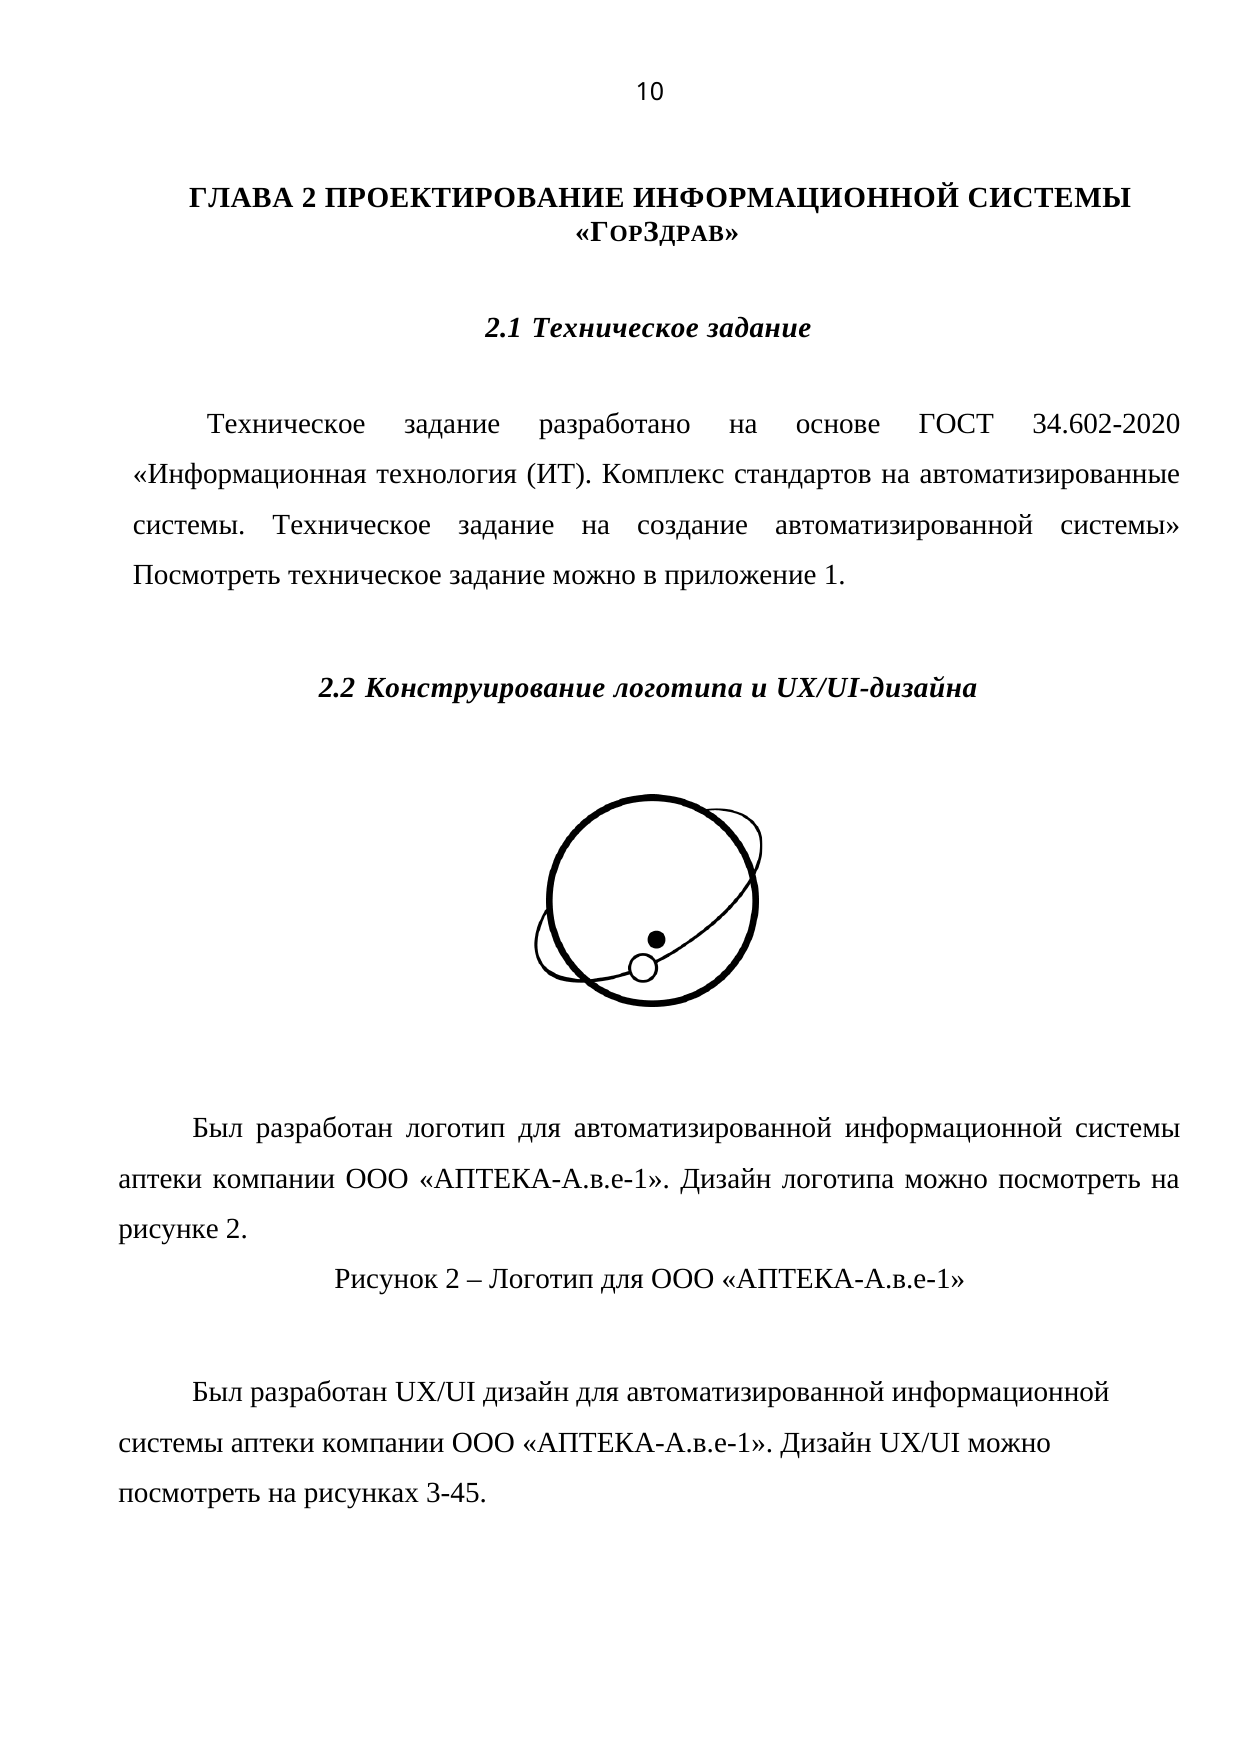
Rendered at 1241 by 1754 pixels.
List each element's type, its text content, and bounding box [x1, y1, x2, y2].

list Рисунок 2 – Логотип для ООО «АПТЕКА-А.в.е-1» [118, 1262, 1181, 1295]
text Техническое задание разработано на основе ГОСТ 34.602-2020 «Информационная технология (ИТ). Комплекс стандартов на автоматизированные системы. Техническое задание на создание автоматизированной системы» Посмотреть техническое задание можно в приложение 1. [133, 406, 1181, 591]
text Был разработан логотип для автоматизированной информационной системы аптеки компании ООО «АПТЕКА-А.в.е-1». Дизайн логотипа можно посмотреть на рисунке 2. [118, 766, 1181, 1245]
list Был разработан UX/UI дизайн для автоматизированной информационной системы аптеки компании ООО «АПТЕКА-А.в.е-1». Дизайн UX/UI можно посмотреть на рисунках 3-45. [118, 1374, 1181, 1508]
picture [534, 794, 763, 1007]
subtitle Техническое задание [118, 310, 1181, 344]
subtitle Конструирование логотипа и UX/UI-дизайна [118, 670, 1181, 703]
subtitle ГЛАВА 2 ПРОЕКТИРОВАНИЕ ИНФОРМАЦИОННОЙ СИСТЕМЫ «ГорЗдрав» [118, 181, 1181, 248]
